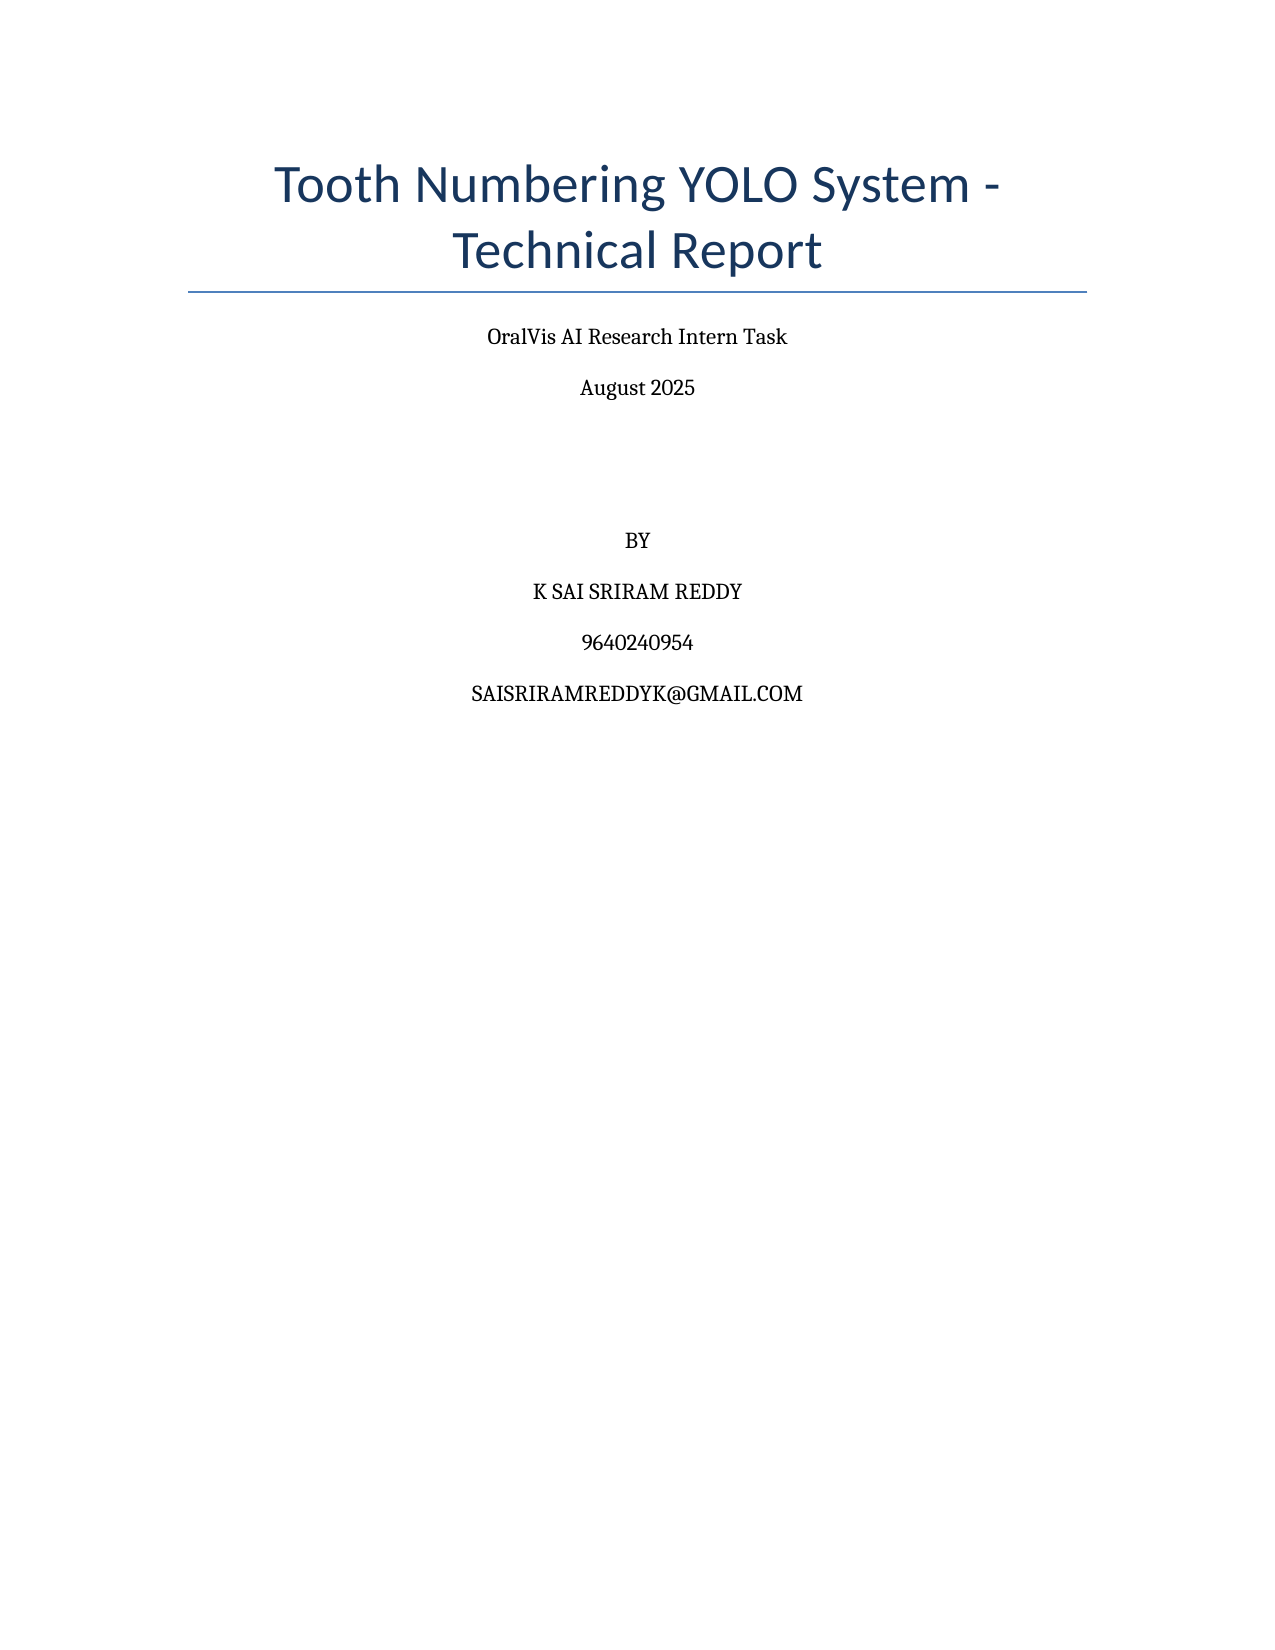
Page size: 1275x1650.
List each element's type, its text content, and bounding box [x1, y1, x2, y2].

text OralVis AI Research Intern Task [187, 324, 1087, 350]
text August 2025 [187, 375, 1087, 401]
text BY [187, 528, 1087, 554]
text 9640240954 [187, 630, 1087, 657]
title Tooth Numbering YOLO System - Technical Report [187, 150, 1087, 293]
text SAISRIRAMREDDYK@GMAIL.COM [187, 681, 1087, 708]
text K SAI SRIRAM REDDY [187, 579, 1087, 606]
